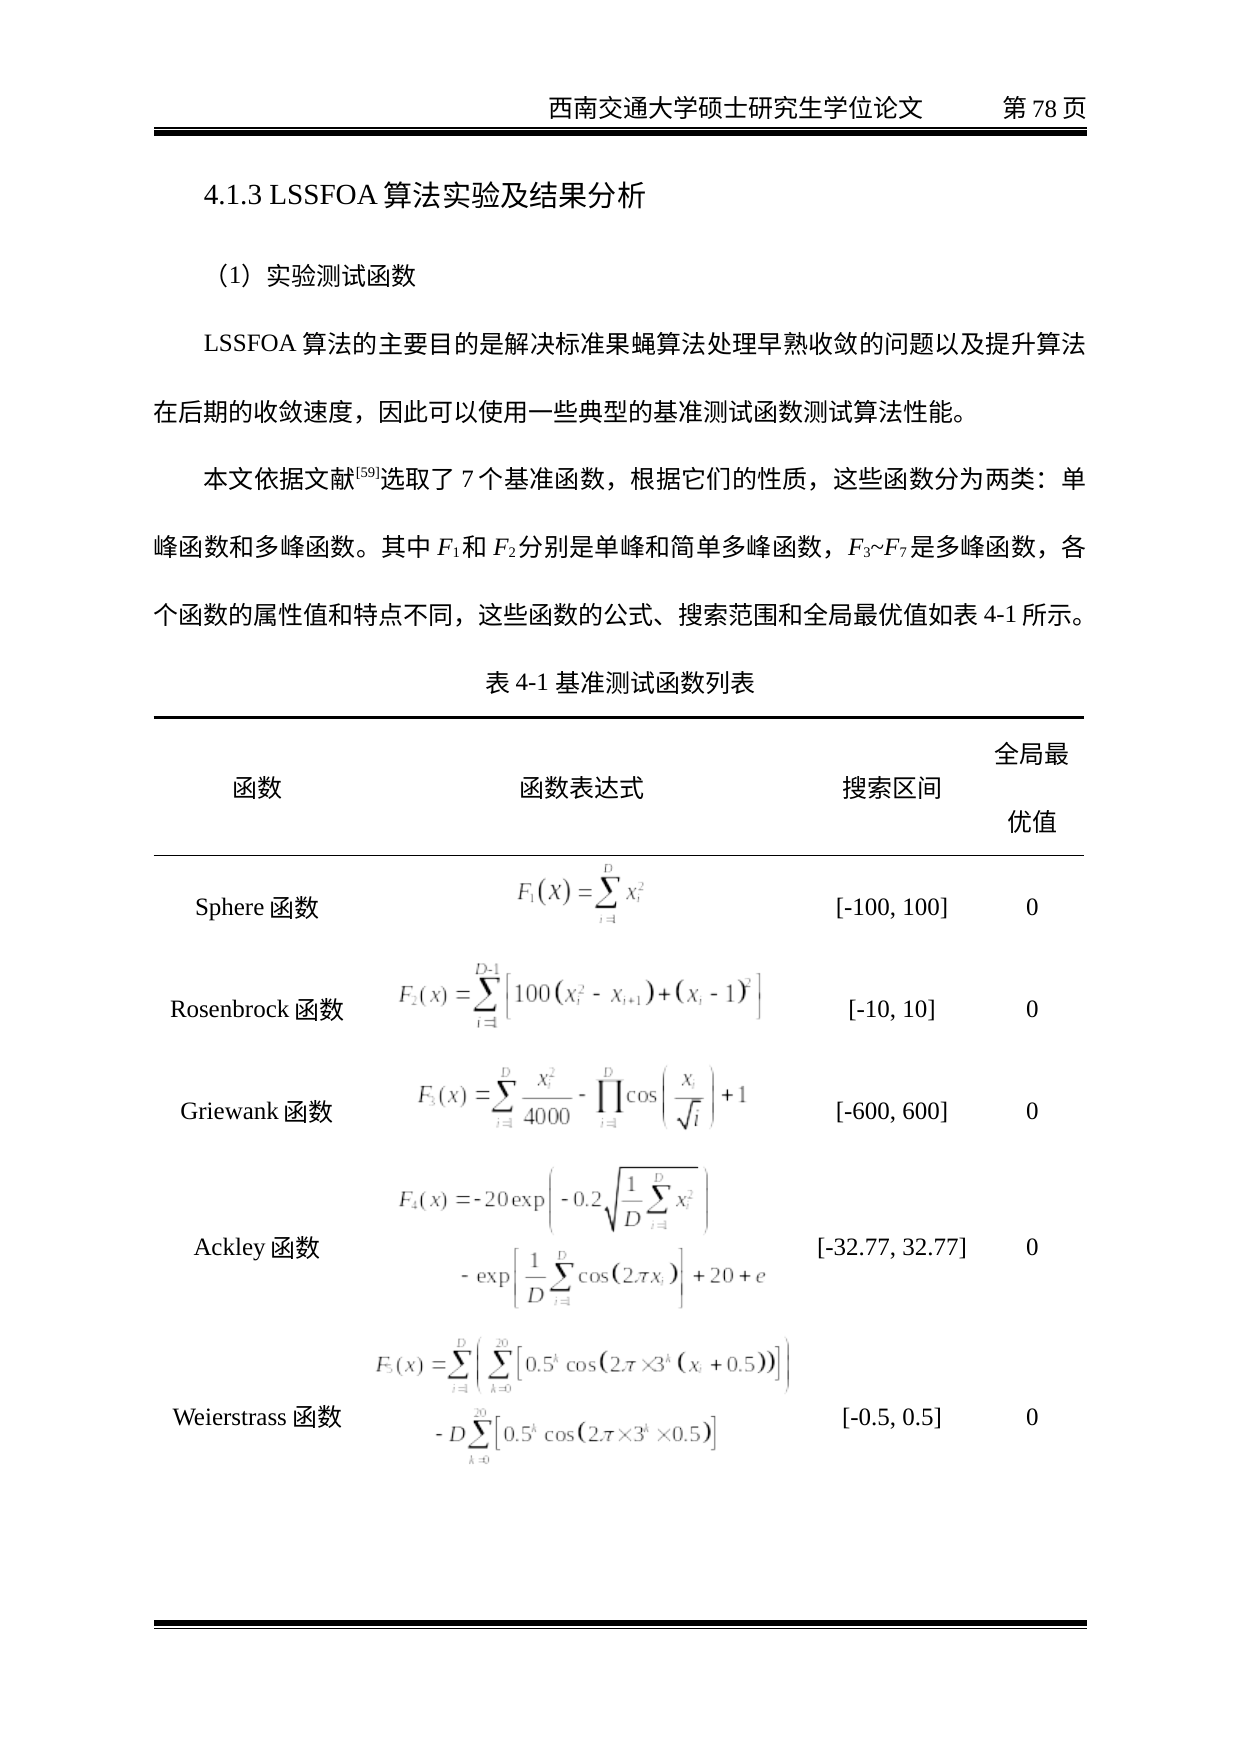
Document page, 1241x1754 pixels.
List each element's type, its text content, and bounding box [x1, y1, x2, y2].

table_header 函数 [154, 719, 360, 855]
table_cell Rosenbrock函数 [154, 958, 360, 1059]
table_cell 0 [980, 1161, 1084, 1331]
table_cell [360, 856, 803, 958]
table_cell [360, 958, 803, 1059]
table_cell 0 [980, 856, 1084, 958]
text LSSFOA算法的主要目的是解决标准果蝇算法处理早熟收敛的问题以及提升算法在后期的收敛速度，因此可以使用一些典型的基准测试函数测试算法性能。 [153, 308, 1087, 444]
table_cell [-10, 10] [803, 958, 980, 1059]
table_header 函数表达式 [360, 719, 803, 855]
table_cell [-100, 100] [803, 856, 980, 958]
table_header 全局最优值 [980, 719, 1084, 855]
table_cell [-600, 600] [803, 1060, 980, 1161]
table_cell [360, 1161, 803, 1331]
text 本文依据文献[59]选取了7个基准函数，根据它们的性质，这些函数分为两类：单峰函数和多峰函数。其中F1和F2分别是单峰和简单多峰函数，F3~F7是多峰函数，各个函数的属性值和特点不同，这些函数的公式、搜索范围和全局最优值如表4-1所示。 [153, 444, 1087, 648]
table_cell [360, 1331, 803, 1501]
table_cell Weierstrass函数 [154, 1331, 360, 1501]
title 4.1.3 LSSFOA算法实验及结果分析 [153, 160, 1087, 228]
table_cell 0 [980, 958, 1084, 1059]
table_cell Ackley函数 [154, 1161, 360, 1331]
text 表4-1 基准测试函数列表 [153, 648, 1087, 716]
table_cell 0 [980, 1331, 1084, 1501]
table_cell Sphere函数 [154, 856, 360, 958]
table_cell [-0.5, 0.5] [803, 1331, 980, 1501]
table_header 搜索区间 [803, 719, 980, 855]
table_cell Griewank函数 [154, 1060, 360, 1161]
text （1）实验测试函数 [153, 240, 1087, 308]
table_cell 0 [980, 1060, 1084, 1161]
table_cell [360, 1060, 803, 1161]
table_cell [-32.77, 32.77] [803, 1161, 980, 1331]
